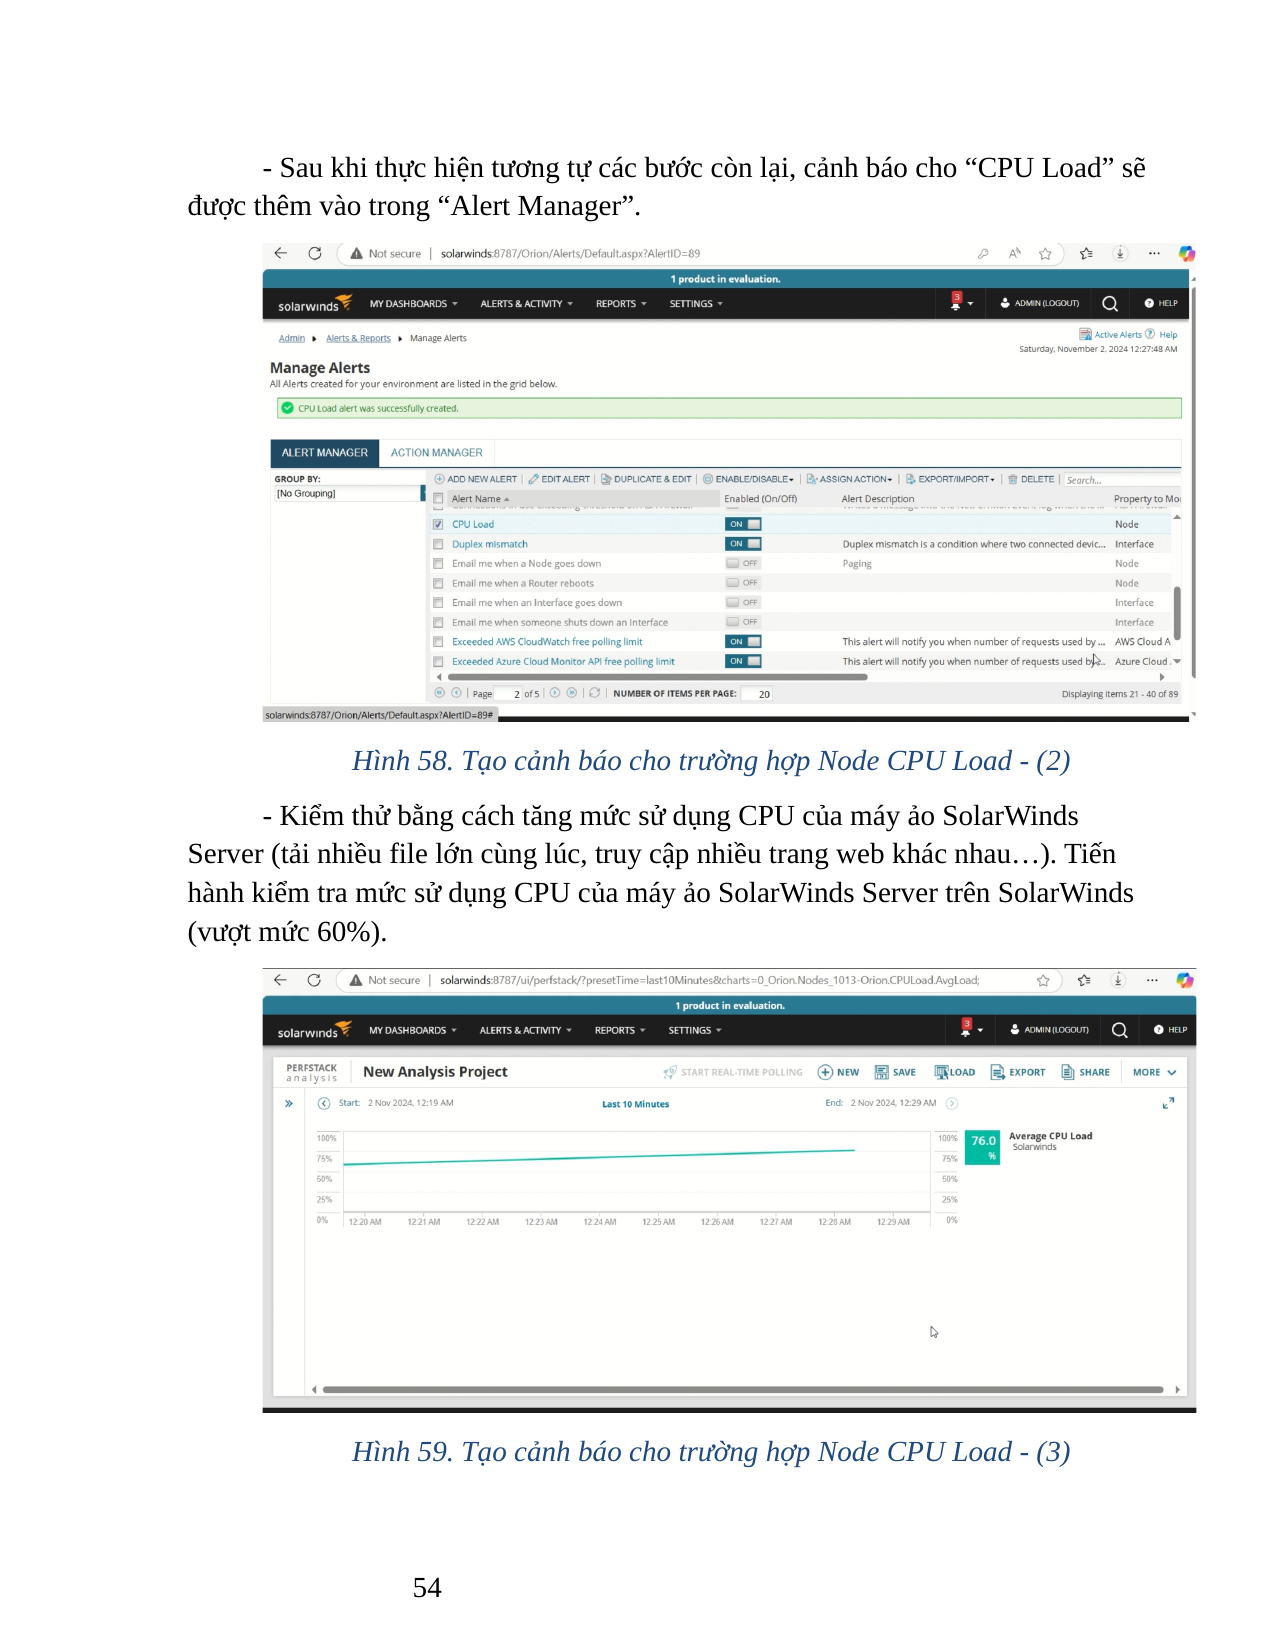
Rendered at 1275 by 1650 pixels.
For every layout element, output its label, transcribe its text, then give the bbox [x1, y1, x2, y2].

text Hình 59. Tạo cảnh báo cho trường hợp Node CPU Load - (3) [262, 1434, 1162, 1468]
picture [262, 968, 1197, 1413]
text Hình 58. Tạo cảnh báo cho trường hợp Node CPU Load - (2) [262, 743, 1162, 776]
picture [262, 243, 1196, 722]
text - Sau khi thực hiện tương tự các bước còn lại, cảnh báo cho “CPU Load” sẽ được thêm vào trong “Alert Manager”. [187, 150, 1162, 222]
text - Kiểm thử bằng cách tăng mức sử dụng CPU của máy ảo SolarWinds Server (tải nhiều file lớn cùng lúc, truy cập nhiều trang web khác nhau…). Tiến hành kiểm tra mức sử dụng CPU của máy ảo SolarWinds Server trên SolarWinds (vượt mức 60%). [187, 798, 1162, 947]
